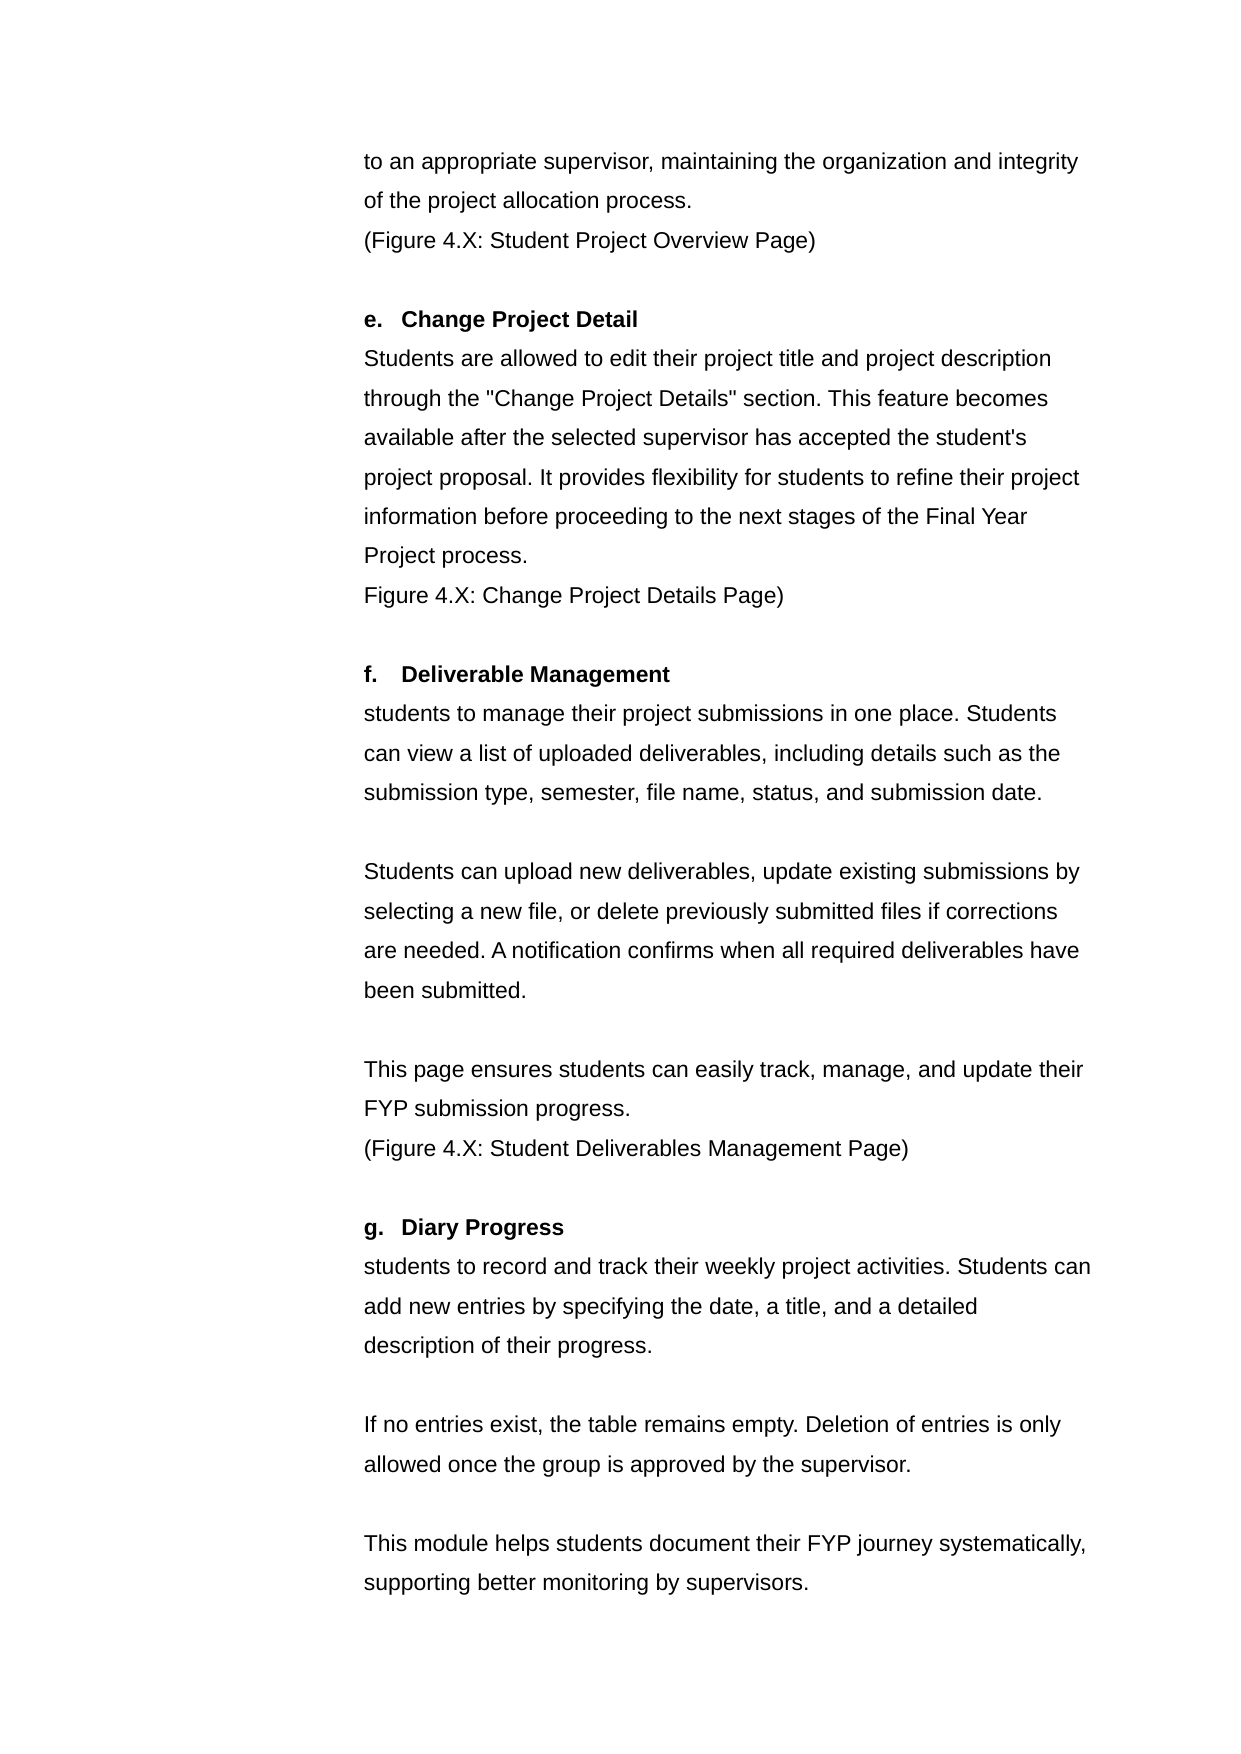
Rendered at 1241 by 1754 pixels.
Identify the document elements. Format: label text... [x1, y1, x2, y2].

list Change Project Detail [364, 306, 1092, 332]
list This module helps students document their FYP journey systematically, supporting better monitoring by supervisors. [364, 1529, 1092, 1595]
list This page ensures students can easily track, manage, and update their FYP submission progress. [364, 1056, 1092, 1122]
list Deliverable Management [364, 661, 1092, 687]
list Figure 4.X: Change Project Details Page) [364, 582, 1092, 608]
list (Figure 4.X: Student Project Overview Page) [364, 227, 1092, 253]
list students to record and track their weekly project activities. Students can add new entries by specifying the date, a title, and a detailed description of their progress. [364, 1253, 1092, 1358]
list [364, 148, 1092, 213]
list If no entries exist, the table remains empty. Deletion of entries is only allowed once the group is approved by the supervisor. [364, 1411, 1092, 1477]
list (Figure 4.X: Student Deliverables Management Page) [364, 1135, 1092, 1161]
list students to manage their project submissions in one place. Students can view a list of uploaded deliverables, including details such as the submission type, semester, file name, status, and submission date. [364, 700, 1092, 806]
list Students can upload new deliverables, update existing submissions by selecting a new file, or delete previously submitted files if corrections are needed. A notification confirms when all required deliverables have been submitted. [364, 858, 1092, 1003]
list Students are allowed to edit their project title and project description through the "Change Project Details" section. This feature becomes available after the selected supervisor has accepted the student's project proposal. It provides flexibility for students to refine their project information before proceeding to the next stages of the Final Year Project process. [364, 345, 1092, 569]
list Diary Progress [364, 1214, 1092, 1240]
